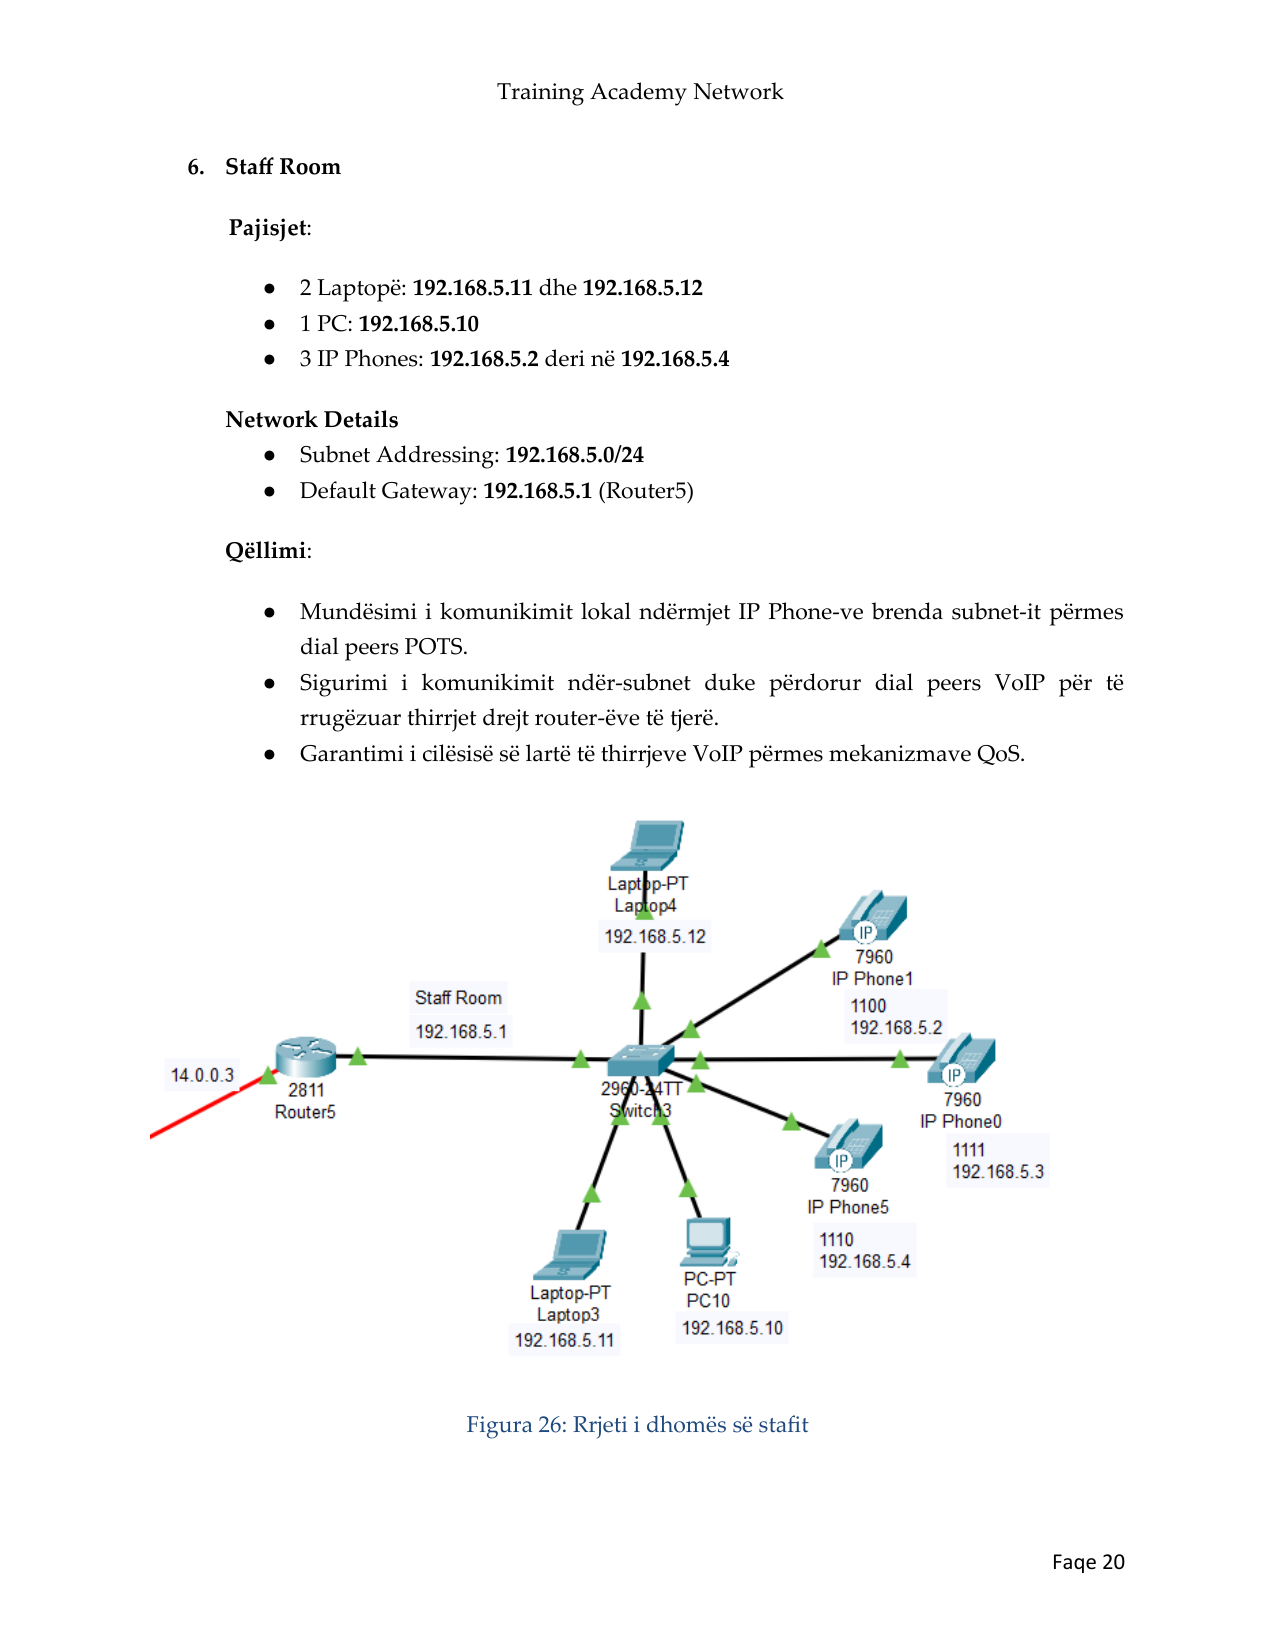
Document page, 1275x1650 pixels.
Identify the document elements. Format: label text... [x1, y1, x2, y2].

list 1 PC: 192.168.5.10 [262, 307, 1125, 337]
list 3 IP Phones: 192.168.5.2 deri në 192.168.5.4 [262, 342, 1125, 373]
text Network Details [150, 403, 1125, 433]
list Sigurimi i komunikimit ndër-subnet duke përdorur dial peers VoIP për të rrugëzuar thirrjet drejt router-ëve të tjerë. [262, 666, 1125, 732]
list Mundësimi i komunikimit lokal ndërmjet IP Phone-ve brenda subnet-it përmes dial peers POTS. [262, 595, 1125, 661]
list Default Gateway: 192.168.5.1 (Router5) [262, 474, 1125, 504]
list Subnet Addressing: 192.168.5.0/24 [262, 438, 1125, 469]
picture [150, 797, 1125, 1389]
list 2 Laptopë: 192.168.5.11 dhe 192.168.5.12 [262, 271, 1125, 302]
list Staff Room [187, 150, 1125, 181]
text Pajisjet: [225, 211, 1125, 241]
text Figura 26: Rrjeti i dhomës së stafit [150, 1408, 1125, 1438]
list Garantimi i cilësisë së lartë të thirrjeve VoIP përmes mekanizmave QoS. [262, 737, 1125, 768]
text Qëllimi: [225, 534, 1125, 565]
